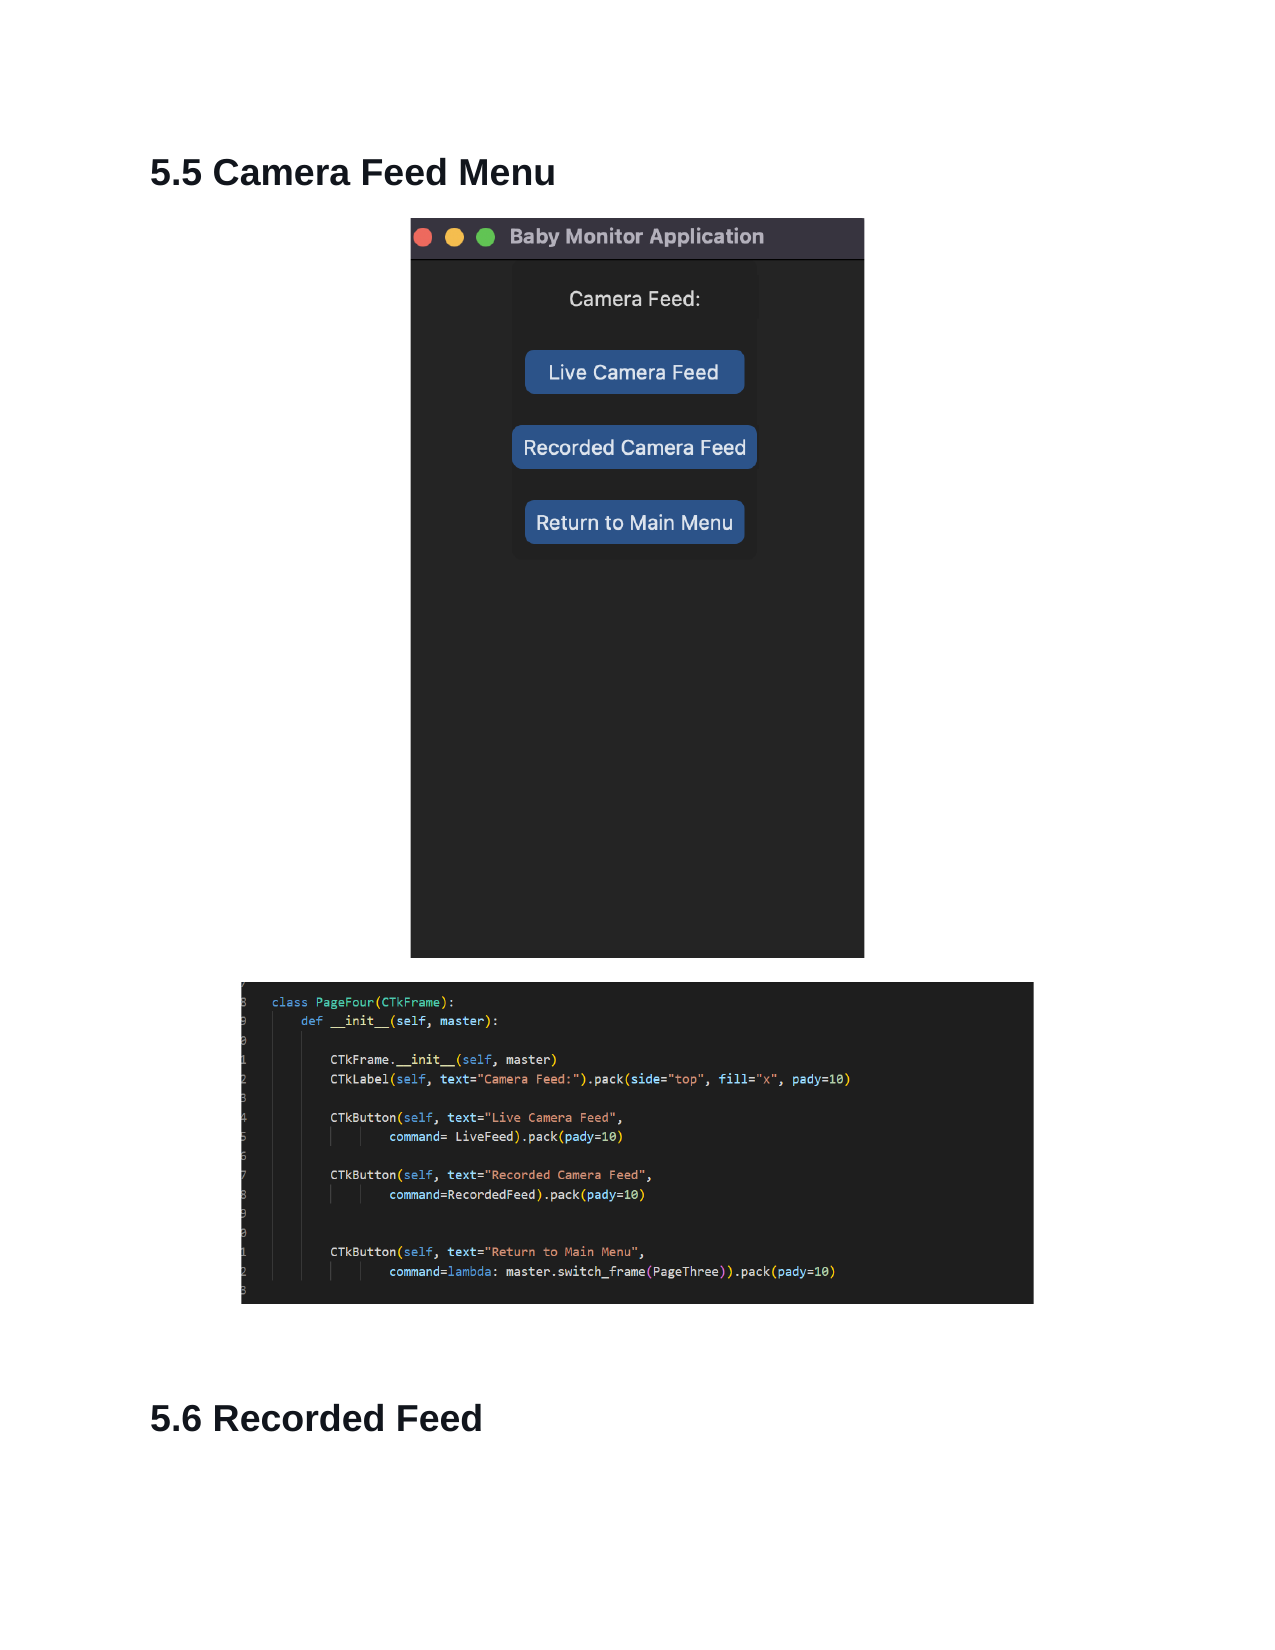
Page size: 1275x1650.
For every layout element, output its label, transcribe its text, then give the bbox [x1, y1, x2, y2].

text 5.5 Camera Feed Menu [150, 150, 1125, 193]
picture [241, 982, 1034, 1304]
text 5.6 Recorded Feed [150, 1396, 1125, 1439]
picture [410, 218, 865, 958]
